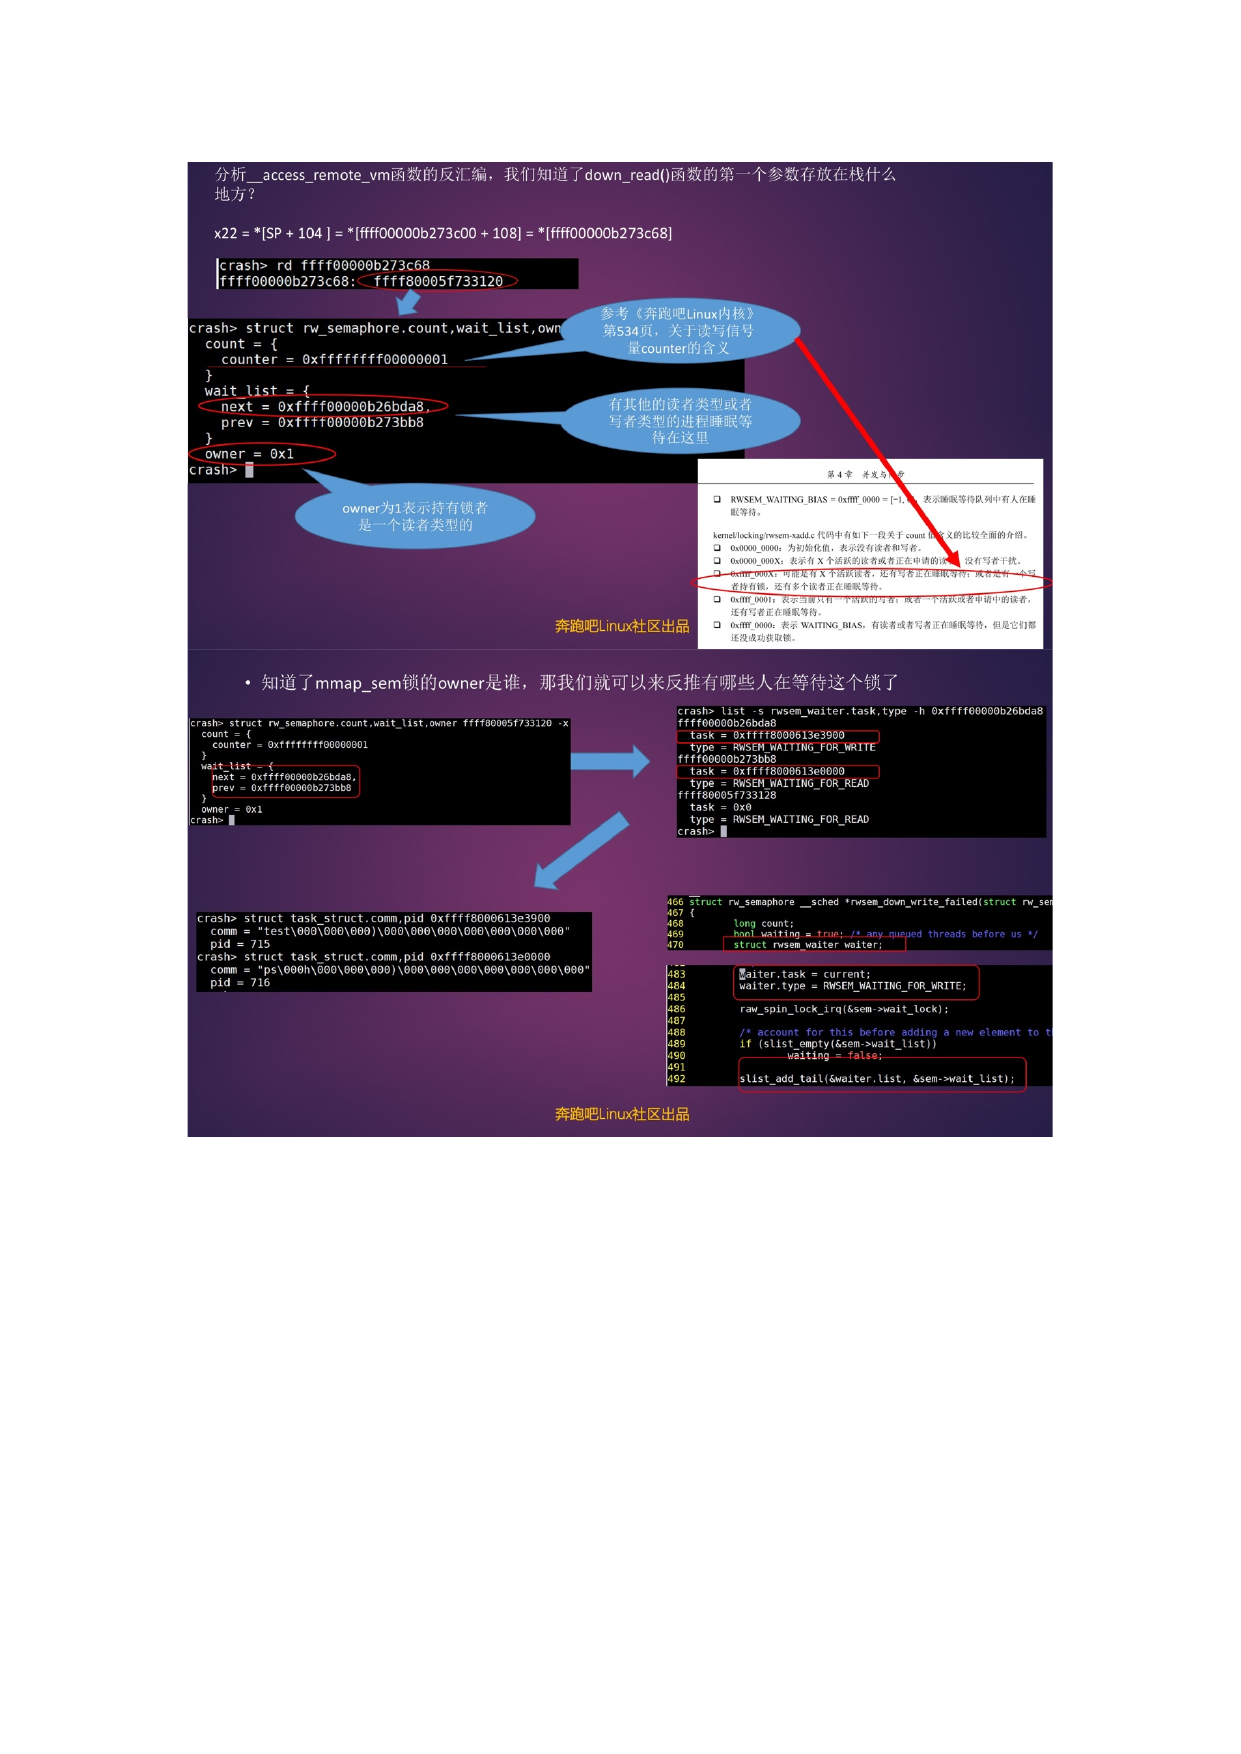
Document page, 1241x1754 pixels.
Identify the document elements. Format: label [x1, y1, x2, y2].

picture [187, 162, 1053, 1137]
